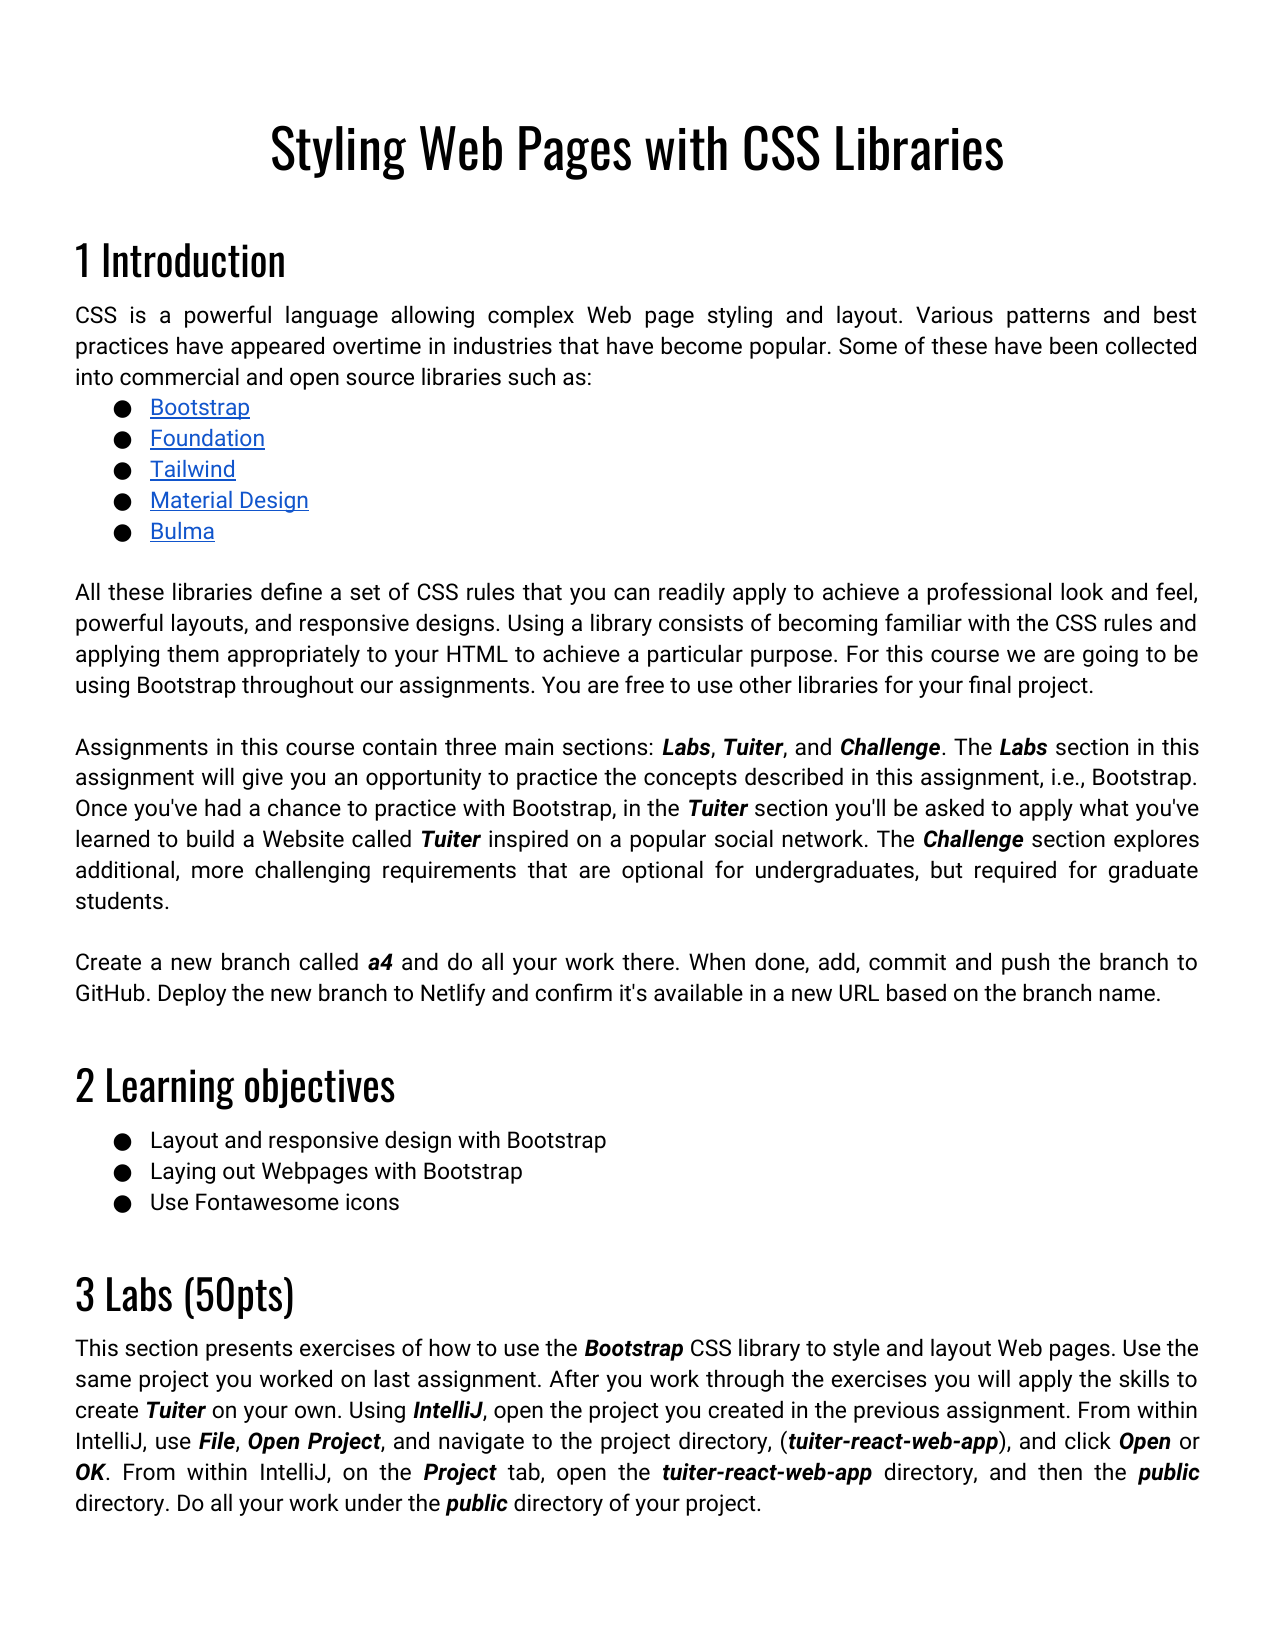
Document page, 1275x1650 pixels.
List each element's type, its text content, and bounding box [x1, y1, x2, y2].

text This section presents exercises of how to use the Bootstrap CSS library to style and layout Web pages. Use the same project you worked on last assignment. After you work through the exercises you will apply the skills to create Tuiter on your own. Using IntelliJ, open the project you created in the previous assignment. From within IntelliJ, use File, Open Project, and navigate to the project directory, (tuiter-react-web-app), and click Open or OK. From within IntelliJ, on the Project tab, open the tuiter-react-web-app directory, and then the public directory. Do all your work under the public directory of your project. [75, 1336, 1200, 1517]
text All these libraries define a set of CSS rules that you can readily apply to achieve a professional look and feel, powerful layouts, and responsive designs. Using a library consists of becoming familiar with the CSS rules and applying them appropriately to your HTML to achieve a particular purpose. For this course we are going to be using Bootstrap throughout our assignments. You are free to use other libraries for your final project. [75, 579, 1200, 699]
title Styling Web Pages with CSS Libraries [75, 106, 1200, 186]
list Bulma [112, 518, 1200, 545]
list Bootstrap [112, 394, 1200, 421]
text Create a new branch called a4 and do all your work there. When done, add, commit and push the branch to GitHub. Deploy the new branch to Netlify and confirm it's available in a new URL based on the branch name. [75, 949, 1200, 1007]
list Material Design [112, 487, 1200, 514]
subtitle 3 Labs (50pts) [75, 1261, 1200, 1323]
list Tailwind [112, 456, 1200, 483]
subtitle 2 Learning objectives [75, 1053, 1200, 1114]
list Use Fontawesome icons [112, 1189, 1200, 1216]
text CSS is a powerful language allowing complex Web page styling and layout. Various patterns and best practices have appeared overtime in industries that have become popular. Some of these have been collected into commercial and open source libraries such as: [75, 302, 1200, 391]
list Laying out Webpages with Bootstrap [112, 1158, 1200, 1185]
text Assignments in this course contain three main sections: Labs, Tuiter, and Challenge. The Labs section in this assignment will give you an opportunity to practice the concepts described in this assignment, i.e., Bootstrap. Once you've had a chance to practice with Bootstrap, in the Tuiter section you'll be asked to apply what you've learned to build a Website called Tuiter inspired on a popular social network. The Challenge section explores additional, more challenging requirements that are optional for undergraduates, but required for graduate students. [75, 734, 1200, 915]
subtitle 1 Introduction [75, 228, 1200, 289]
list Layout and responsive design with Bootstrap [112, 1127, 1200, 1154]
list Foundation [112, 425, 1200, 452]
